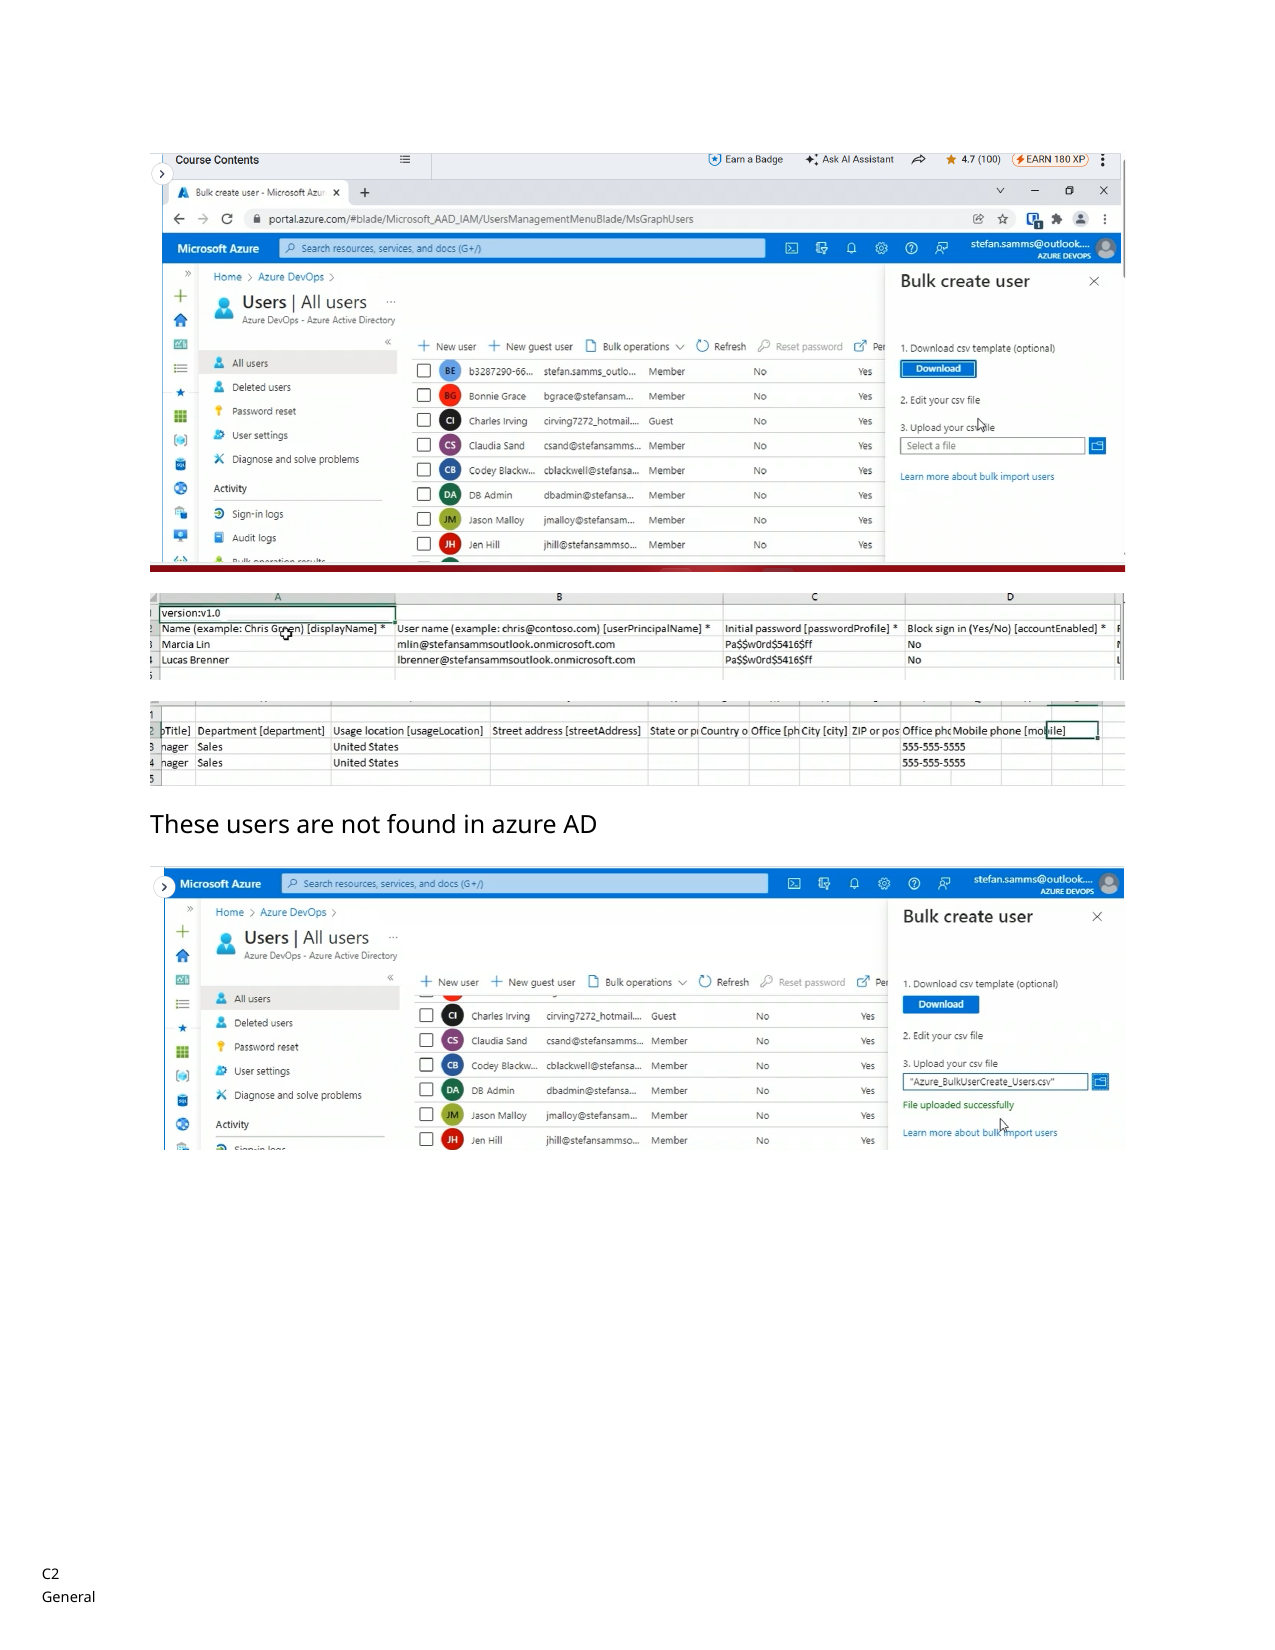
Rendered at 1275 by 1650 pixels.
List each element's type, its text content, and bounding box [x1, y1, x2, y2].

picture [150, 150, 1125, 572]
picture [150, 593, 1125, 680]
picture [150, 701, 1125, 786]
text These users are not found in azure AD [150, 807, 1125, 841]
picture [150, 863, 1125, 1150]
